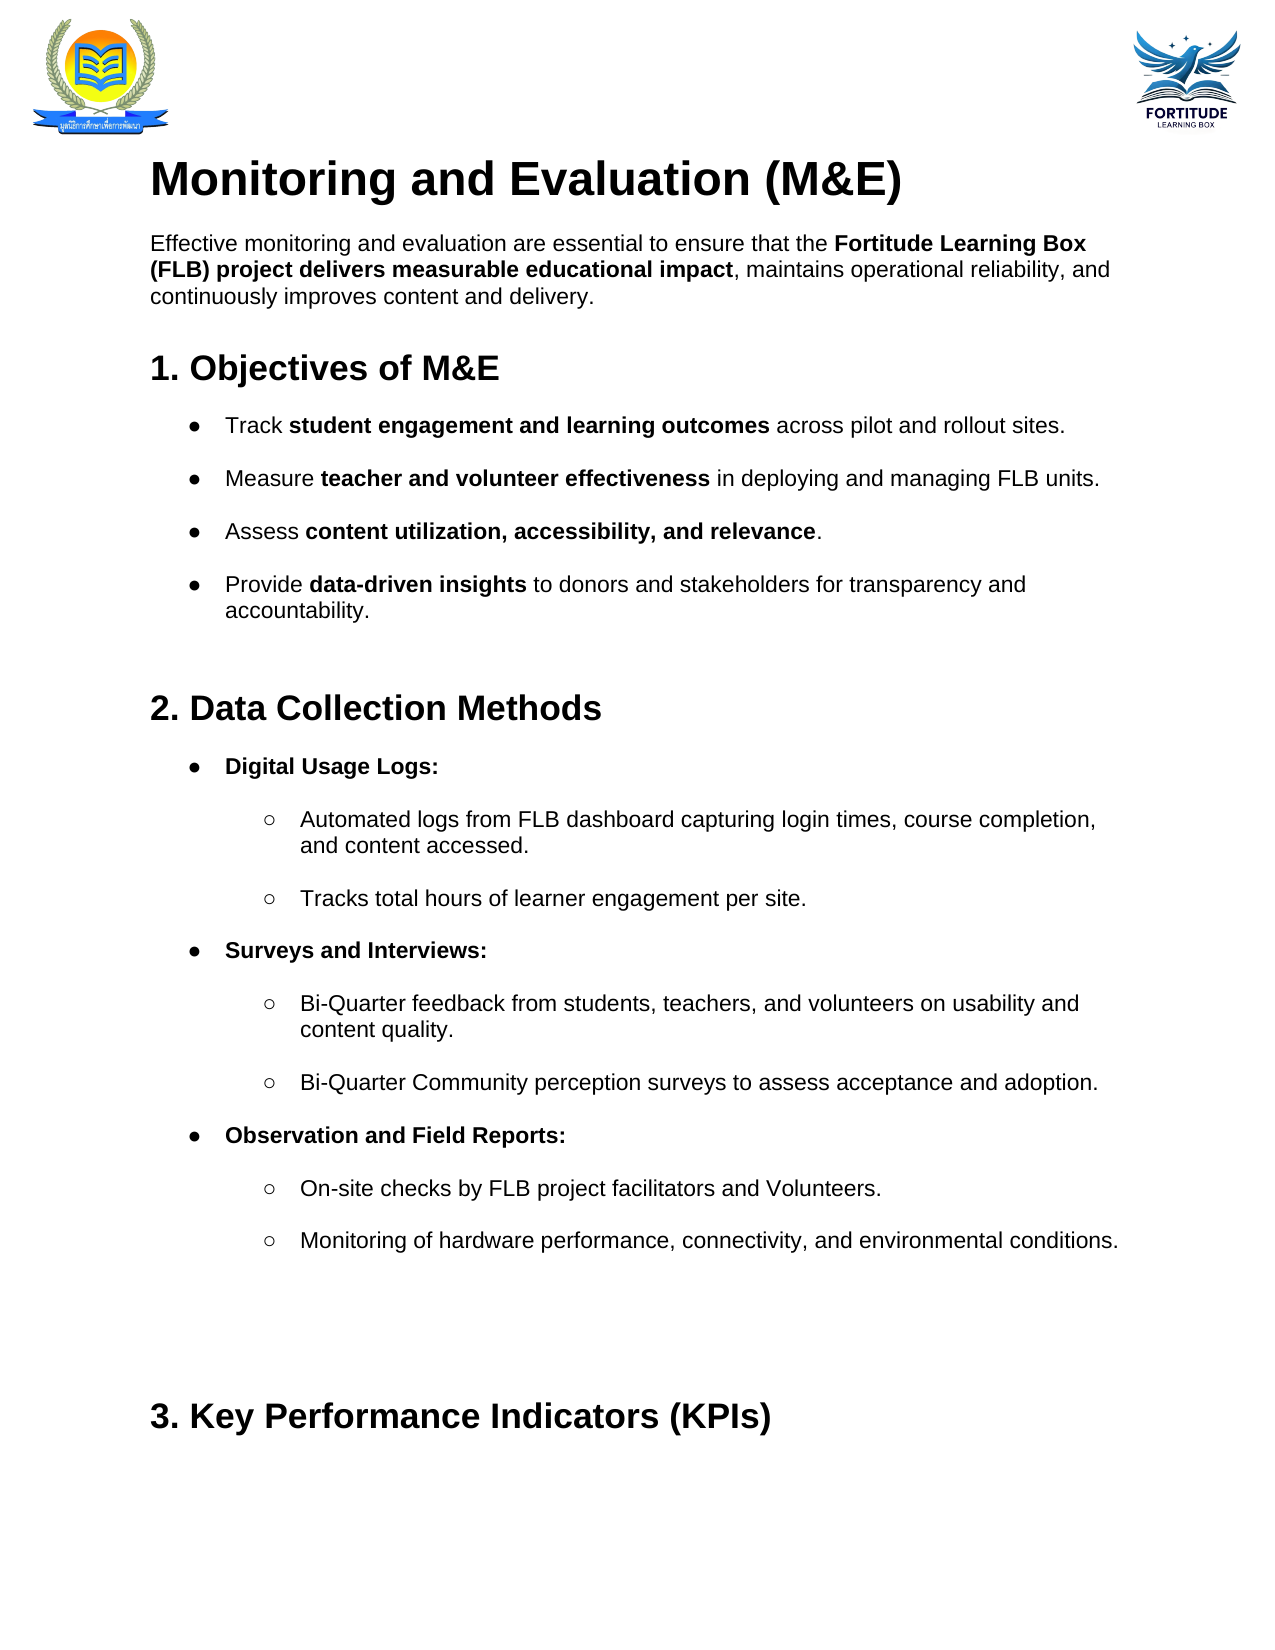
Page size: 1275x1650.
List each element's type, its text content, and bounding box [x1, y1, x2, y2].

picture [31, 18, 170, 136]
text Effective monitoring and evaluation are essential to ensure that the Fortitude Learning Box (FLB) project delivers measurable educational impact, maintains operational reliability, and continuously improves content and delivery. [150, 230, 1125, 309]
list Tracks total hours of learner engagement per site. [262, 884, 1125, 937]
list Observation and Field Reports: [187, 1122, 1125, 1174]
list Surveys and Interviews: [187, 937, 1125, 990]
subtitle 3. Key Performance Indicators (KPIs) [150, 1396, 1125, 1436]
list On-site checks by FLB project facilitators and Volunteers. [262, 1174, 1125, 1227]
list Assess content utilization, accessibility, and relevance. [187, 518, 1125, 571]
list Track student engagement and learning outcomes across pilot and rollout sites. [187, 412, 1125, 465]
list Bi-Quarter feedback from students, teachers, and volunteers on usability and content quality. [262, 990, 1125, 1069]
subtitle 2. Data Collection Methods [150, 687, 1125, 728]
list Measure teacher and volunteer effectiveness in deploying and managing FLB units. [187, 465, 1125, 518]
subtitle 1. Objectives of M&E [150, 347, 1125, 387]
list Automated logs from FLB dashboard capturing login times, course completion, and content accessed. [262, 806, 1125, 884]
subtitle Monitoring and Evaluation (M&E) [150, 150, 1125, 205]
list Monitoring of hardware performance, connectivity, and environmental conditions. [262, 1227, 1125, 1280]
list Digital Usage Logs: [187, 753, 1125, 806]
list Provide data-driven insights to donors and stakeholders for transparency and accountability. [187, 571, 1125, 649]
picture [1115, 18, 1255, 158]
list Bi-Quarter Community perception surveys to assess acceptance and adoption. [262, 1069, 1125, 1122]
